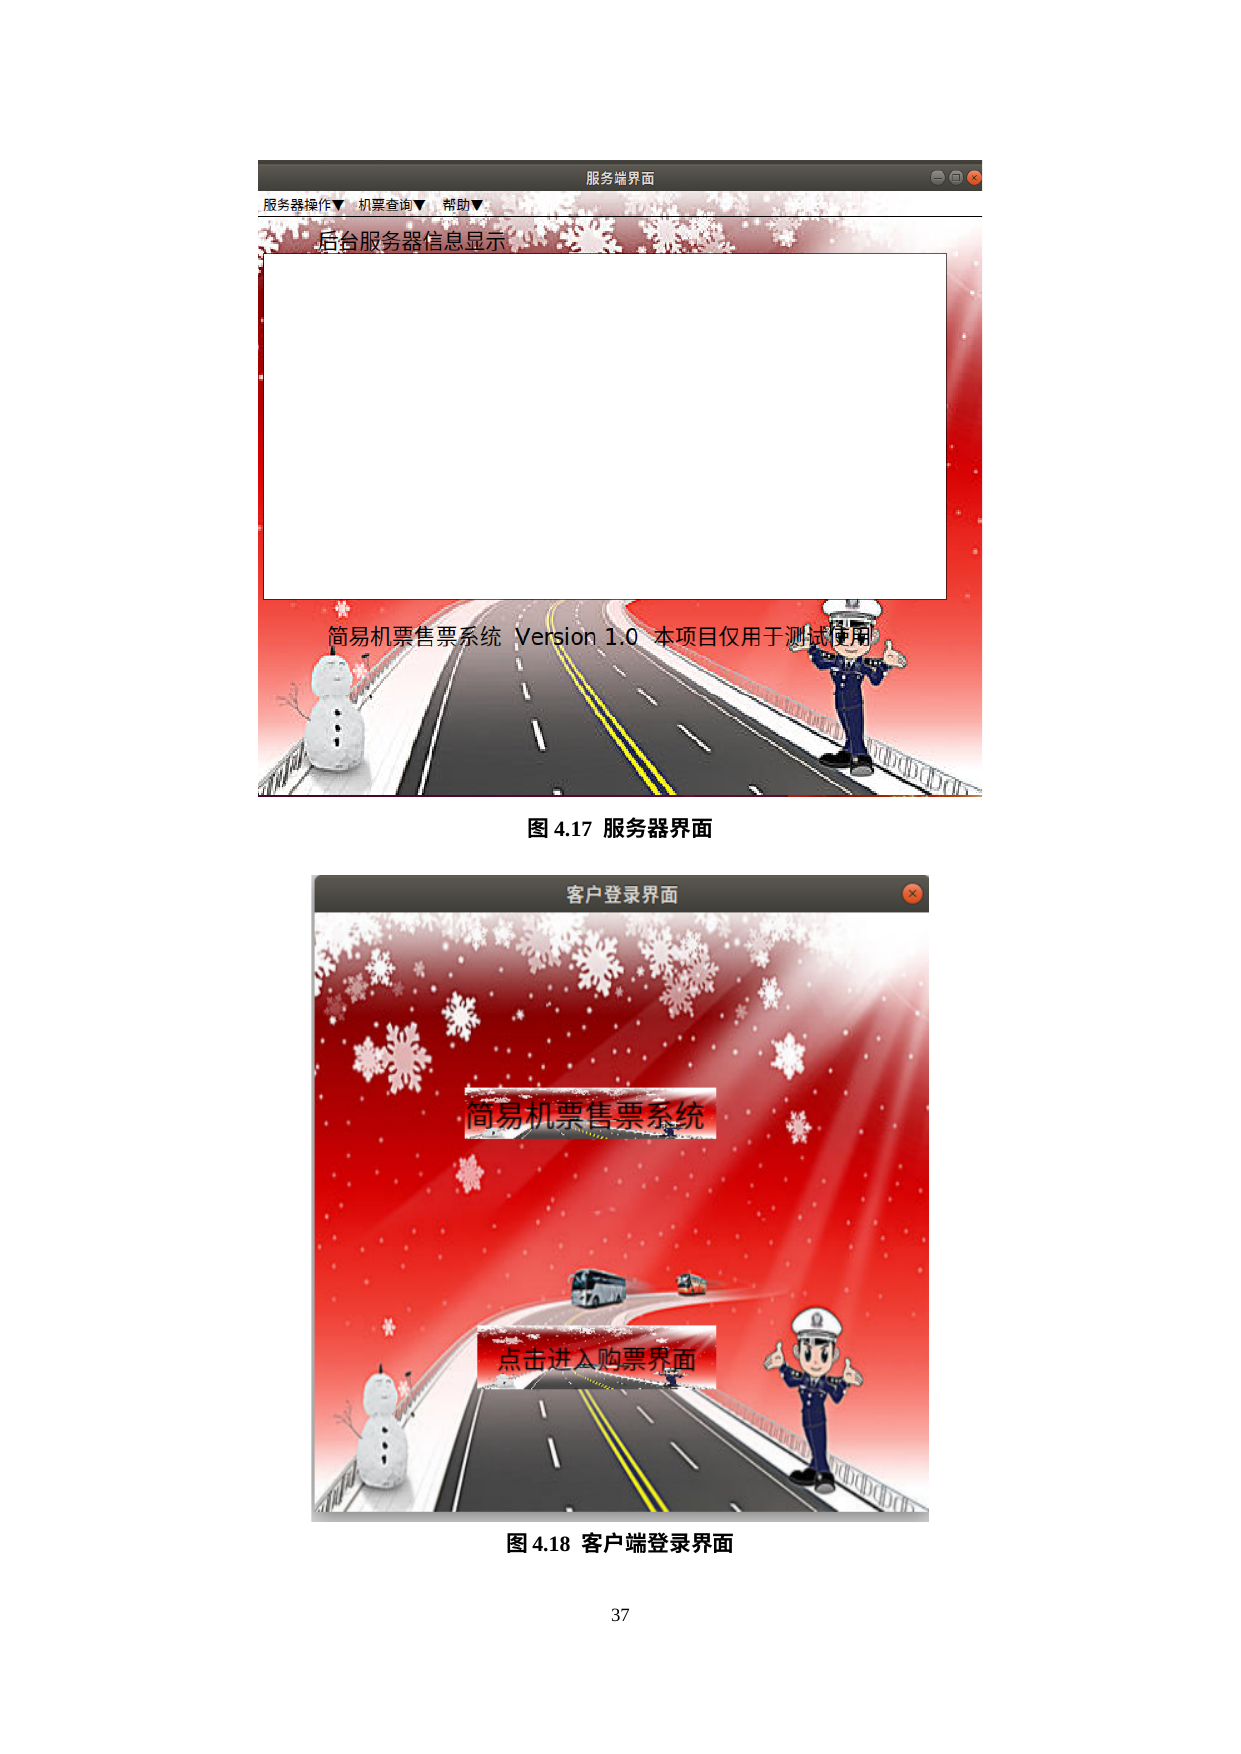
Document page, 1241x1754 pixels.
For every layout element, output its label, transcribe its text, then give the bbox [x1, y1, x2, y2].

picture [258, 160, 983, 797]
text 图4.17 服务器界面 [187, 810, 1053, 843]
picture [311, 875, 929, 1522]
text 图4.18 客户端登录界面 [187, 1525, 1053, 1558]
